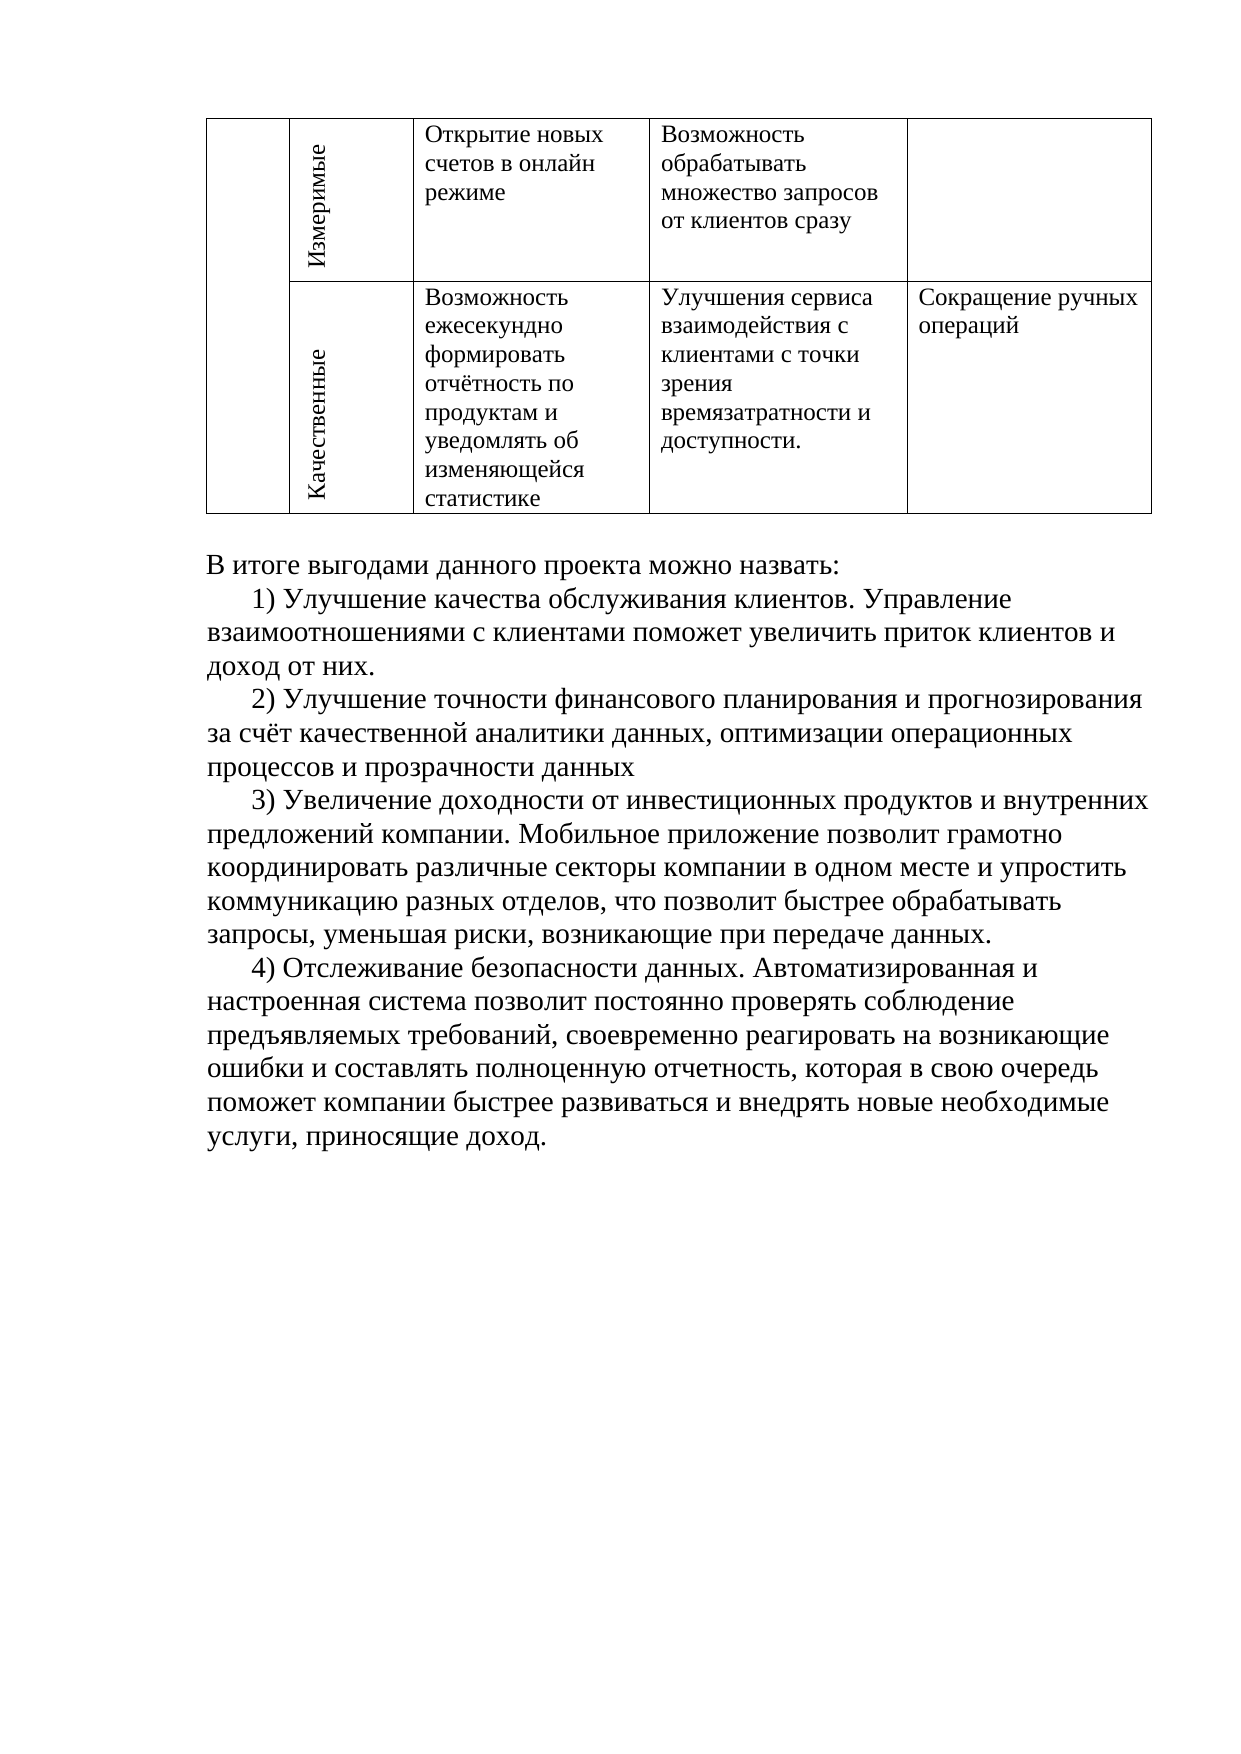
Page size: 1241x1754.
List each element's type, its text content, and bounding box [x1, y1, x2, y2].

table_cell Измеримые [290, 119, 413, 281]
table_cell Возможность ежесекундно формировать отчётность по продуктам и уведомлять об изменяющейся статистике [414, 282, 649, 512]
table_cell Возможность обрабатывать множество запросов от клиентов сразу [650, 119, 907, 281]
list 2) Улучшение точности финансового планирования и прогнозирования за счёт качественной аналитики данных, оптимизации операционных процессов и прозрачности данных [207, 682, 1152, 782]
list 3) Увеличение доходности от инвестиционных продуктов и внутренних предложений компании. Мобильное приложение позволит грамотно координировать различные секторы компании в одном месте и упростить коммуникацию разных отделов, что позволит быстрее обрабатывать запросы, уменьшая риски, возникающие при передаче данных. [207, 782, 1152, 950]
list 1) Улучшение качества обслуживания клиентов. Управление взаимоотношениями с клиентами поможет увеличить приток клиентов и доход от них. [207, 581, 1152, 682]
table_cell Сокращение ручных операций [908, 282, 1151, 512]
list В итоге выгодами данного проекта можно назвать: [206, 547, 1152, 581]
table_cell Открытие новых счетов в онлайн режиме [414, 119, 649, 281]
table_cell Улучшения сервиса взаимодействия с клиентами с точки зрения времязатратности и доступности. [650, 282, 907, 512]
table_cell Качественные [290, 282, 413, 512]
list 4) Отслеживание безопасности данных. Автоматизированная и настроенная система позволит постоянно проверять соблюдение предъявляемых требований, своевременно реагировать на возникающие ошибки и составлять полноценную отчетность, которая в свою очередь поможет компании быстрее развиваться и внедрять новые необходимые услуги, приносящие доход. [207, 950, 1152, 1151]
table_cell [908, 119, 1151, 281]
